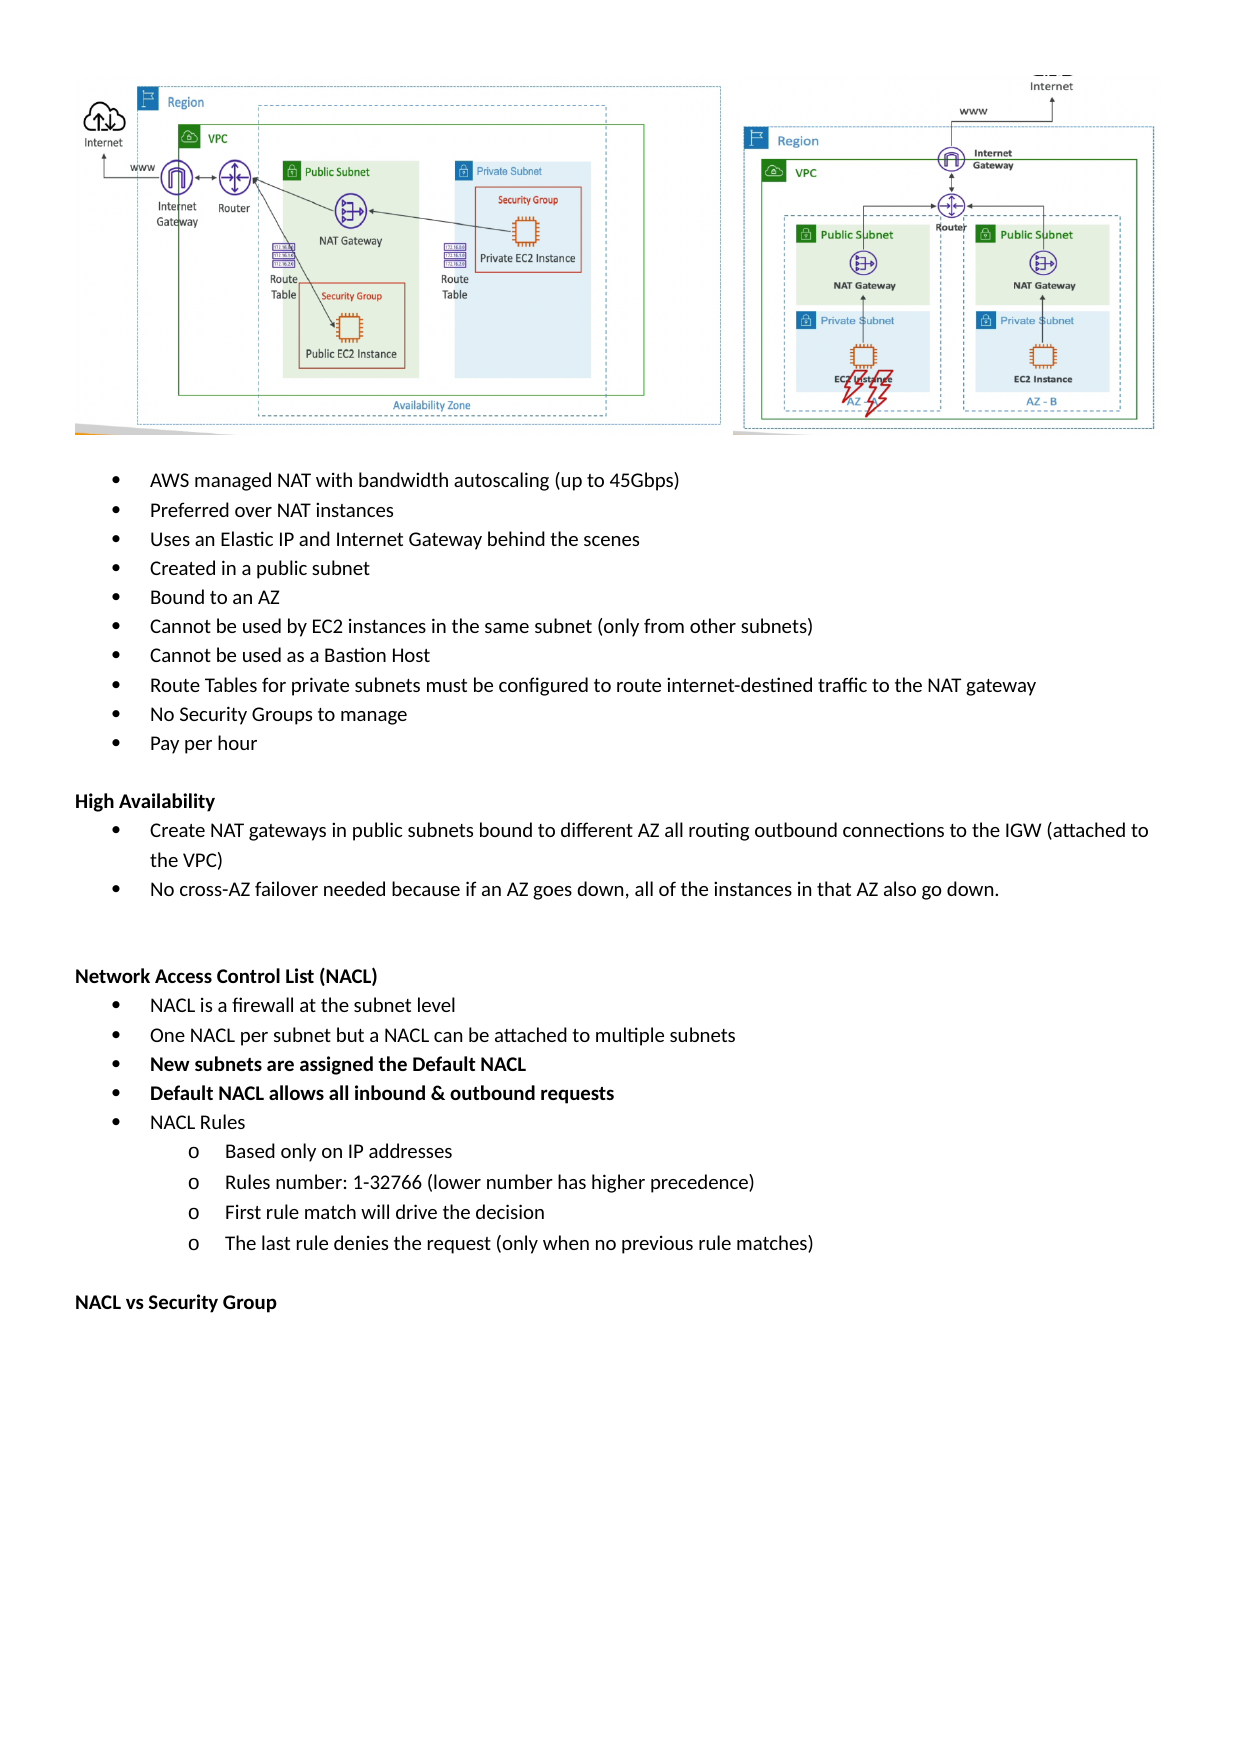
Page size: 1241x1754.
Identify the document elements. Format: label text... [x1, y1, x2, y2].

list Uses an Elastic IP and Internet Gateway behind the scenes [112, 526, 1165, 551]
picture [733, 75, 1162, 435]
list One NACL per subnet but a NACL can be attached to multiple subnets [112, 1022, 1165, 1047]
picture [75, 76, 729, 435]
list Create NAT gateways in public subnets bound to different AZ all routing outbound connections to the IGW (attached to the VPC) [112, 818, 1165, 872]
text Network Access Control List (NACL) [75, 963, 1165, 989]
list Bound to an AZ [112, 584, 1165, 610]
list New subnets are assigned the Default NACL [112, 1051, 1165, 1076]
list Route Tables for private subnets must be configured to route internet-destined traffic to the NAT gateway [112, 672, 1165, 697]
list Based only on IP addresses [187, 1138, 1165, 1165]
list The last rule denies the request (only when no previous rule matches) [187, 1230, 1165, 1256]
list NACL is a firewall at the subnet level [112, 993, 1165, 1018]
list No Security Groups to manage [112, 701, 1165, 726]
list Default NACL allows all inbound & outbound requests [112, 1080, 1165, 1106]
list NACL Rules [112, 1109, 1165, 1135]
list Rules number: 1-32766 (lower number has higher precedence) [187, 1169, 1165, 1195]
text High Availability [75, 788, 1165, 814]
list Preferred over NAT instances [112, 497, 1165, 522]
text NACL vs Security Group [75, 1289, 1165, 1315]
list AWS managed NAT with bandwidth autoscaling (up to 45Gbps) [112, 468, 1165, 493]
list Pay per hour [112, 730, 1165, 756]
list No cross-AZ failover needed because if an AZ goes down, all of the instances in that AZ also go down. [112, 876, 1165, 901]
list Cannot be used by EC2 instances in the same subnet (only from other subnets) [112, 613, 1165, 639]
list First rule match will drive the decision [187, 1199, 1165, 1226]
list Cannot be used as a Bastion Host [112, 643, 1165, 668]
list Created in a public subnet [112, 555, 1165, 581]
